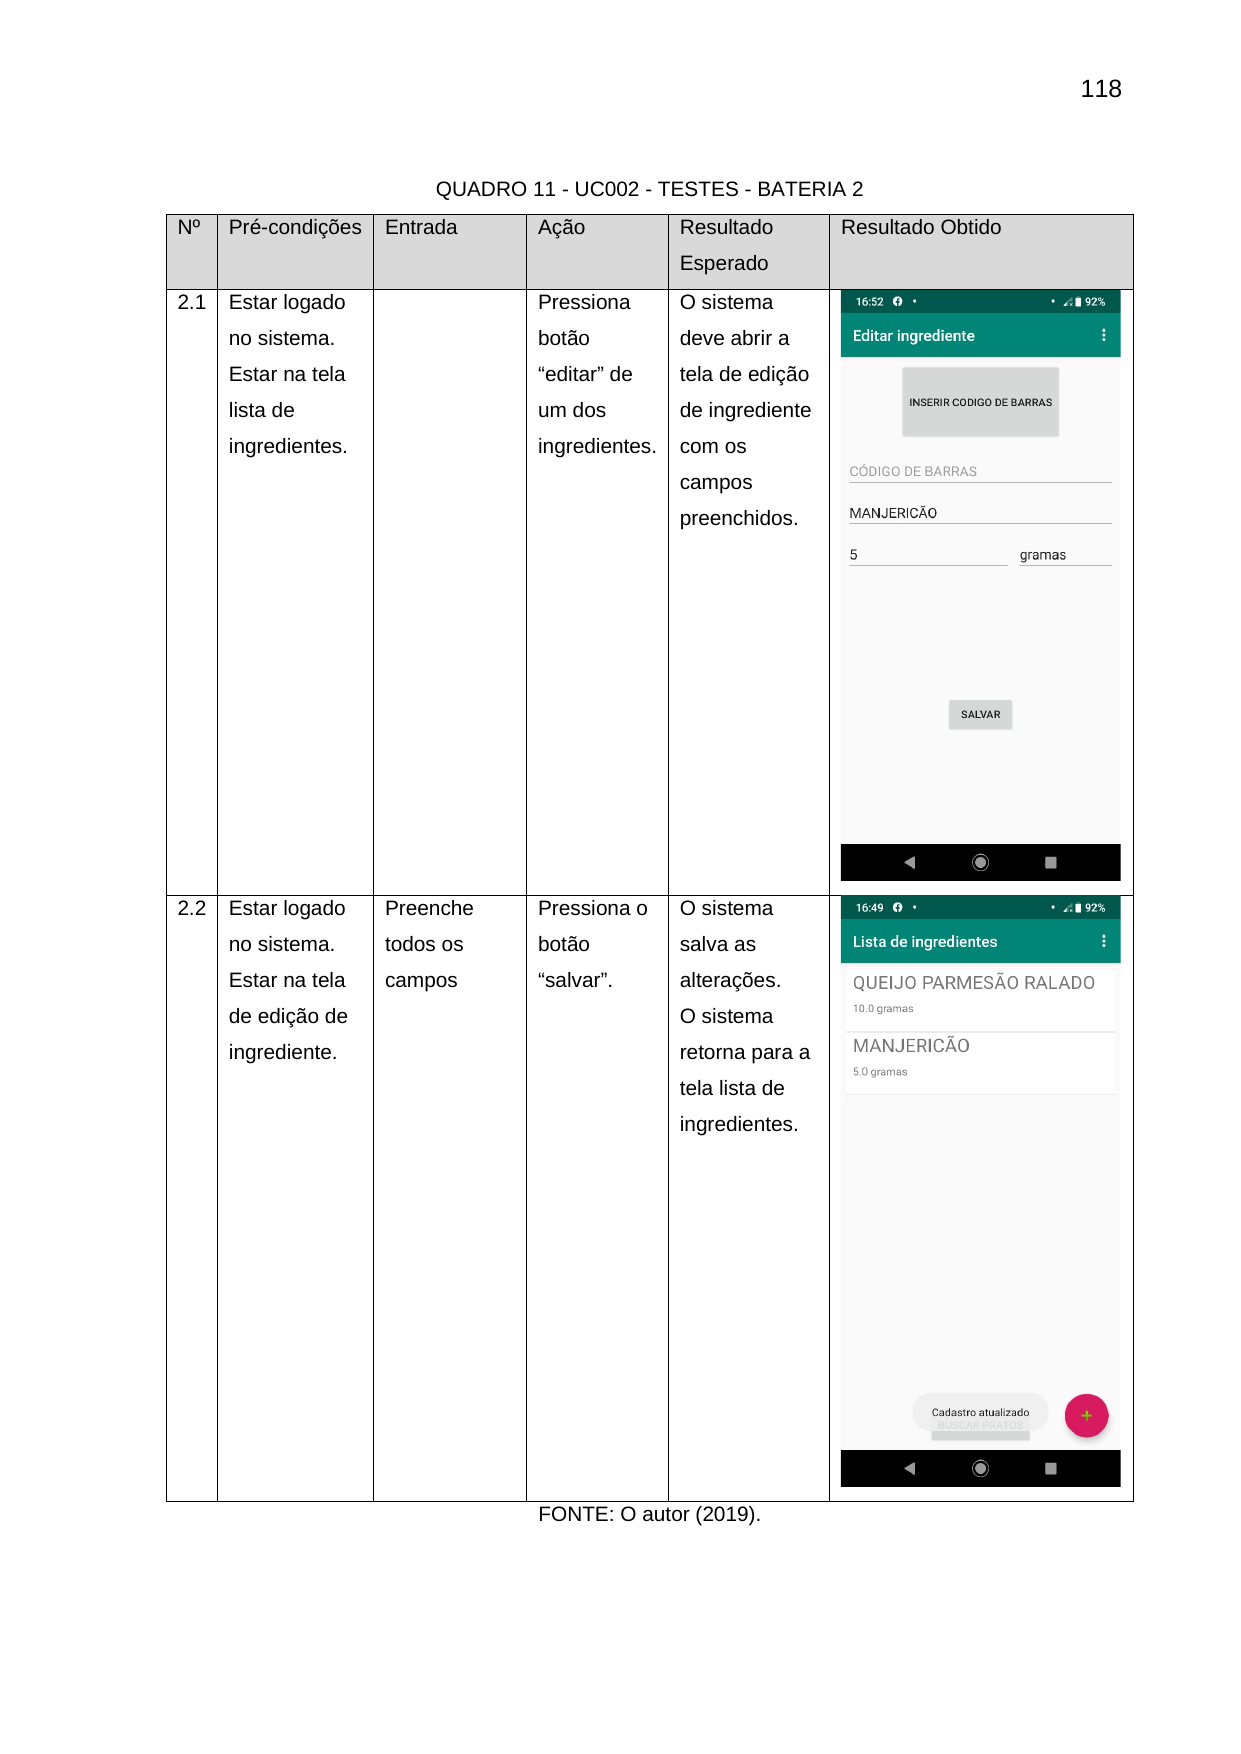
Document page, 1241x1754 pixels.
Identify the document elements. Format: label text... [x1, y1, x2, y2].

table_header Entrada [374, 215, 526, 289]
table_cell O sistema salva as alterações. O sistema retorna para a tela lista de ingredientes. [669, 896, 829, 1501]
table_cell Estar logado no sistema. Estar na tela lista de ingredientes. [218, 290, 373, 895]
picture [840, 895, 1121, 1487]
table_cell Estar logado no sistema. Estar na tela de edição de ingrediente. [218, 896, 373, 1501]
table_cell O sistema deve abrir a tela de edição de ingrediente com os campos preenchidos. [669, 290, 829, 895]
table_header Resultado Esperado [669, 215, 829, 289]
table_header Pré-condições [218, 215, 373, 289]
picture [840, 290, 1121, 881]
table_cell Pressiona botão “editar” de um dos ingredientes. [527, 290, 668, 895]
text FONTE: O autor (2019). [177, 1502, 1122, 1526]
table_header Nº [167, 215, 217, 289]
table_cell Preenche todos os campos [374, 896, 526, 1501]
table_header Ação [527, 215, 668, 289]
table_cell 2.1 [167, 290, 217, 895]
table_cell Pressiona o botão “salvar”. [527, 896, 668, 1501]
text QUADRO 11 - UC002 - TESTES - BATERIA 2 [177, 177, 1122, 201]
table_header Resultado Obtido [830, 215, 1133, 289]
table_cell [374, 290, 526, 895]
table_cell [830, 896, 1133, 1501]
table_cell 2.2 [167, 896, 217, 1501]
table_cell [830, 290, 1133, 895]
